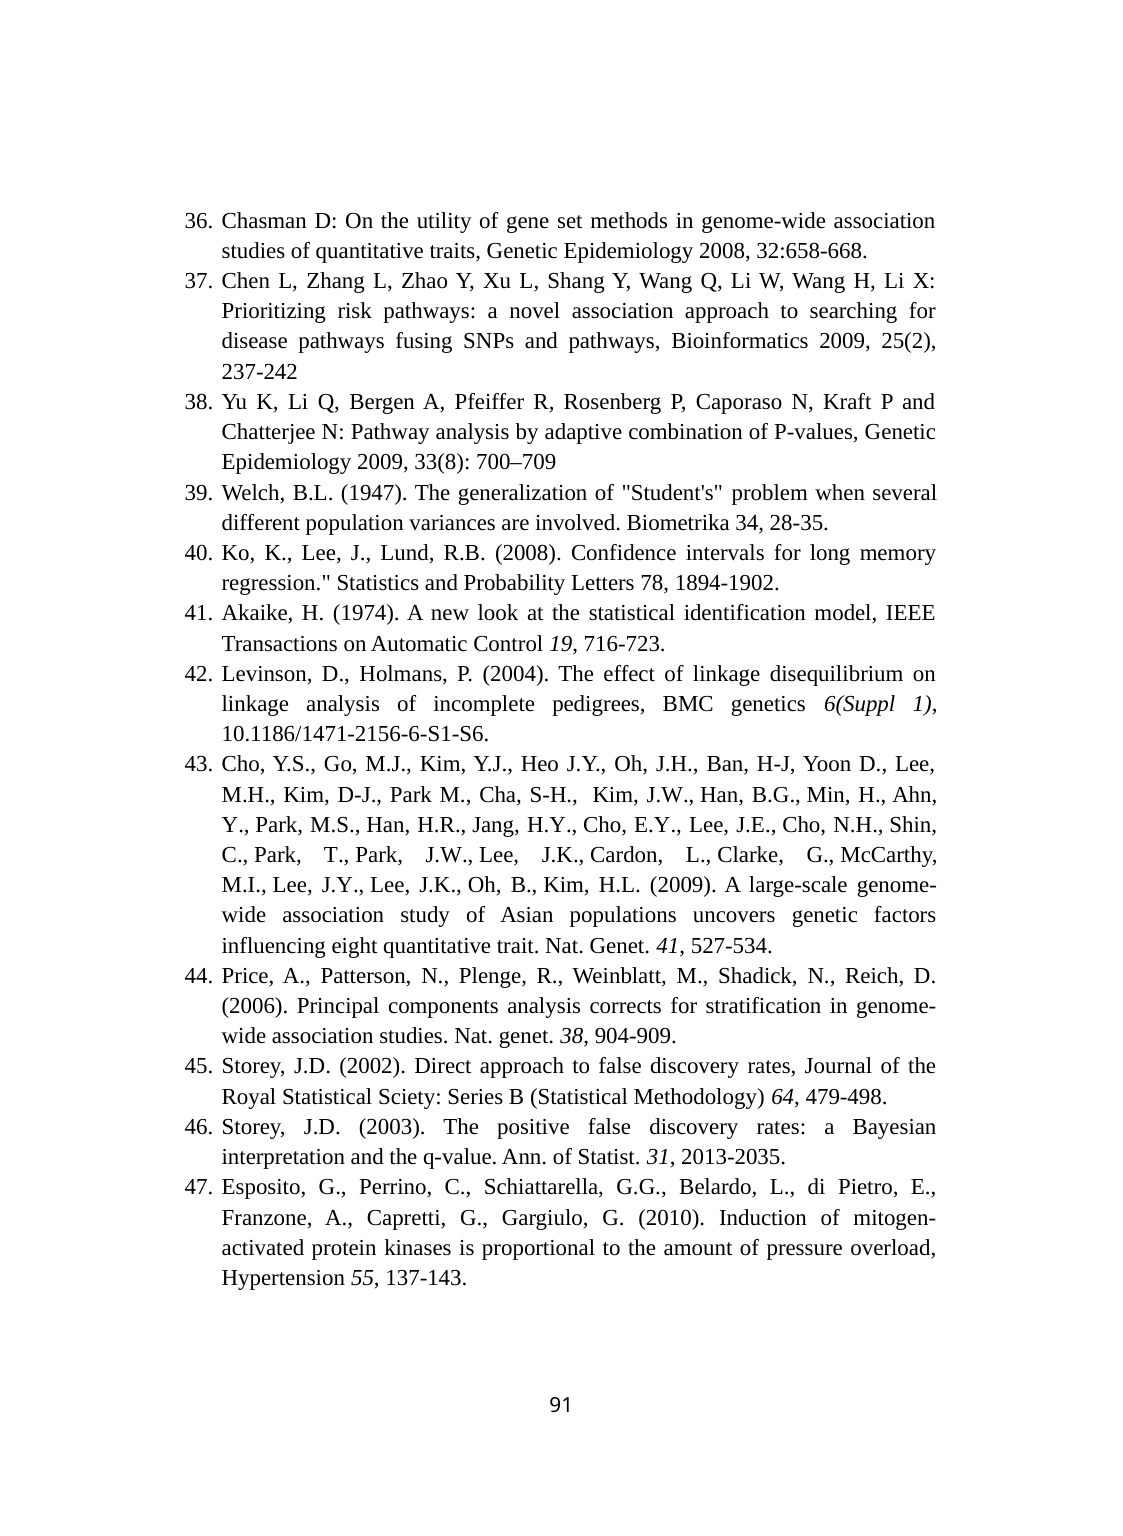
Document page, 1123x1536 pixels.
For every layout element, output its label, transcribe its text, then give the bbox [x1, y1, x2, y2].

list Cho, Y.S., Go, M.J., Kim, Y.J., Heo J.Y., Oh, J.H., Ban, H-J, Yoon D., Lee, M.H., Kim, D-J., Park M., Cha, S-H., Kim, J.W., Han, B.G., Min, H., Ahn, Y., Park, M.S., Han, H.R., Jang, H.Y., Cho, E.Y., Lee, J.E., Cho, N.H., Shin, C., Park, T., Park, J.W., Lee, J.K., Cardon, L., Clarke, G., McCarthy, M.I., Lee, J.Y., Lee, J.K., Oh, B., Kim, H.L. (2009). A large-scale genome-wide association study of Asian populations uncovers genetic factors influencing eight quantitative trait. Nat. Genet. 41, 527-534. [184, 751, 937, 958]
list Welch, B.L. (1947). The generalization of "Student's" problem when several different population variances are involved. Biometrika 34, 28-35. [184, 479, 937, 535]
list Ko, K., Lee, J., Lund, R.B. (2008). Confidence intervals for long memory regression." Statistics and Probability Letters 78, 1894-1902. [184, 539, 937, 596]
list Chen L, Zhang L, Zhao Y, Xu L, Shang Y, Wang Q, Li W, Wang H, Li X: Prioritizing risk pathways: a novel association approach to searching for disease pathways fusing SNPs and pathways, Bioinformatics 2009, 25(2), 237-242 [184, 267, 937, 384]
list Akaike, H. (1974). A new look at the statistical identification model, IEEE Transactions on Automatic Control 19, 716-723. [184, 599, 937, 656]
list Levinson, D., Holmans, P. (2004). The effect of linkage disequilibrium on linkage analysis of incomplete pedigrees, BMC genetics 6(Suppl 1), 10.1186/1471-2156-6-S1-S6. [184, 660, 937, 747]
list Storey, J.D. (2002). Direct approach to false discovery rates, Journal of the Royal Statistical Sciety: Series B (Statistical Methodology) 64, 479-498. [184, 1053, 937, 1109]
list Storey, J.D. (2003). The positive false discovery rates: a Bayesian interpretation and the q-value. Ann. of Statist. 31, 2013-2035. [184, 1113, 937, 1169]
list Yu K, Li Q, Bergen A, Pfeiffer R, Rosenberg P, Caporaso N, Kraft P and Chatterjee N: Pathway analysis by adaptive combination of P-values, Genetic Epidemiology 2009, 33(8): 700–709 [184, 388, 937, 475]
list Esposito, G., Perrino, C., Schiattarella, G.G., Belardo, L., di Pietro, E., Franzone, A., Capretti, G., Gargiulo, G. (2010). Induction of mitogen-activated protein kinases is proportional to the amount of pressure overload, Hypertension 55, 137-143. [184, 1173, 937, 1290]
list Price, A., Patterson, N., Plenge, R., Weinblatt, M., Shadick, N., Reich, D. (2006). Principal components analysis corrects for stratification in genome-wide association studies. Nat. genet. 38, 904-909. [184, 962, 937, 1049]
list Chasman D: On the utility of gene set methods in genome-wide association studies of quantitative traits, Genetic Epidemiology 2008, 32:658-668. [184, 207, 937, 263]
